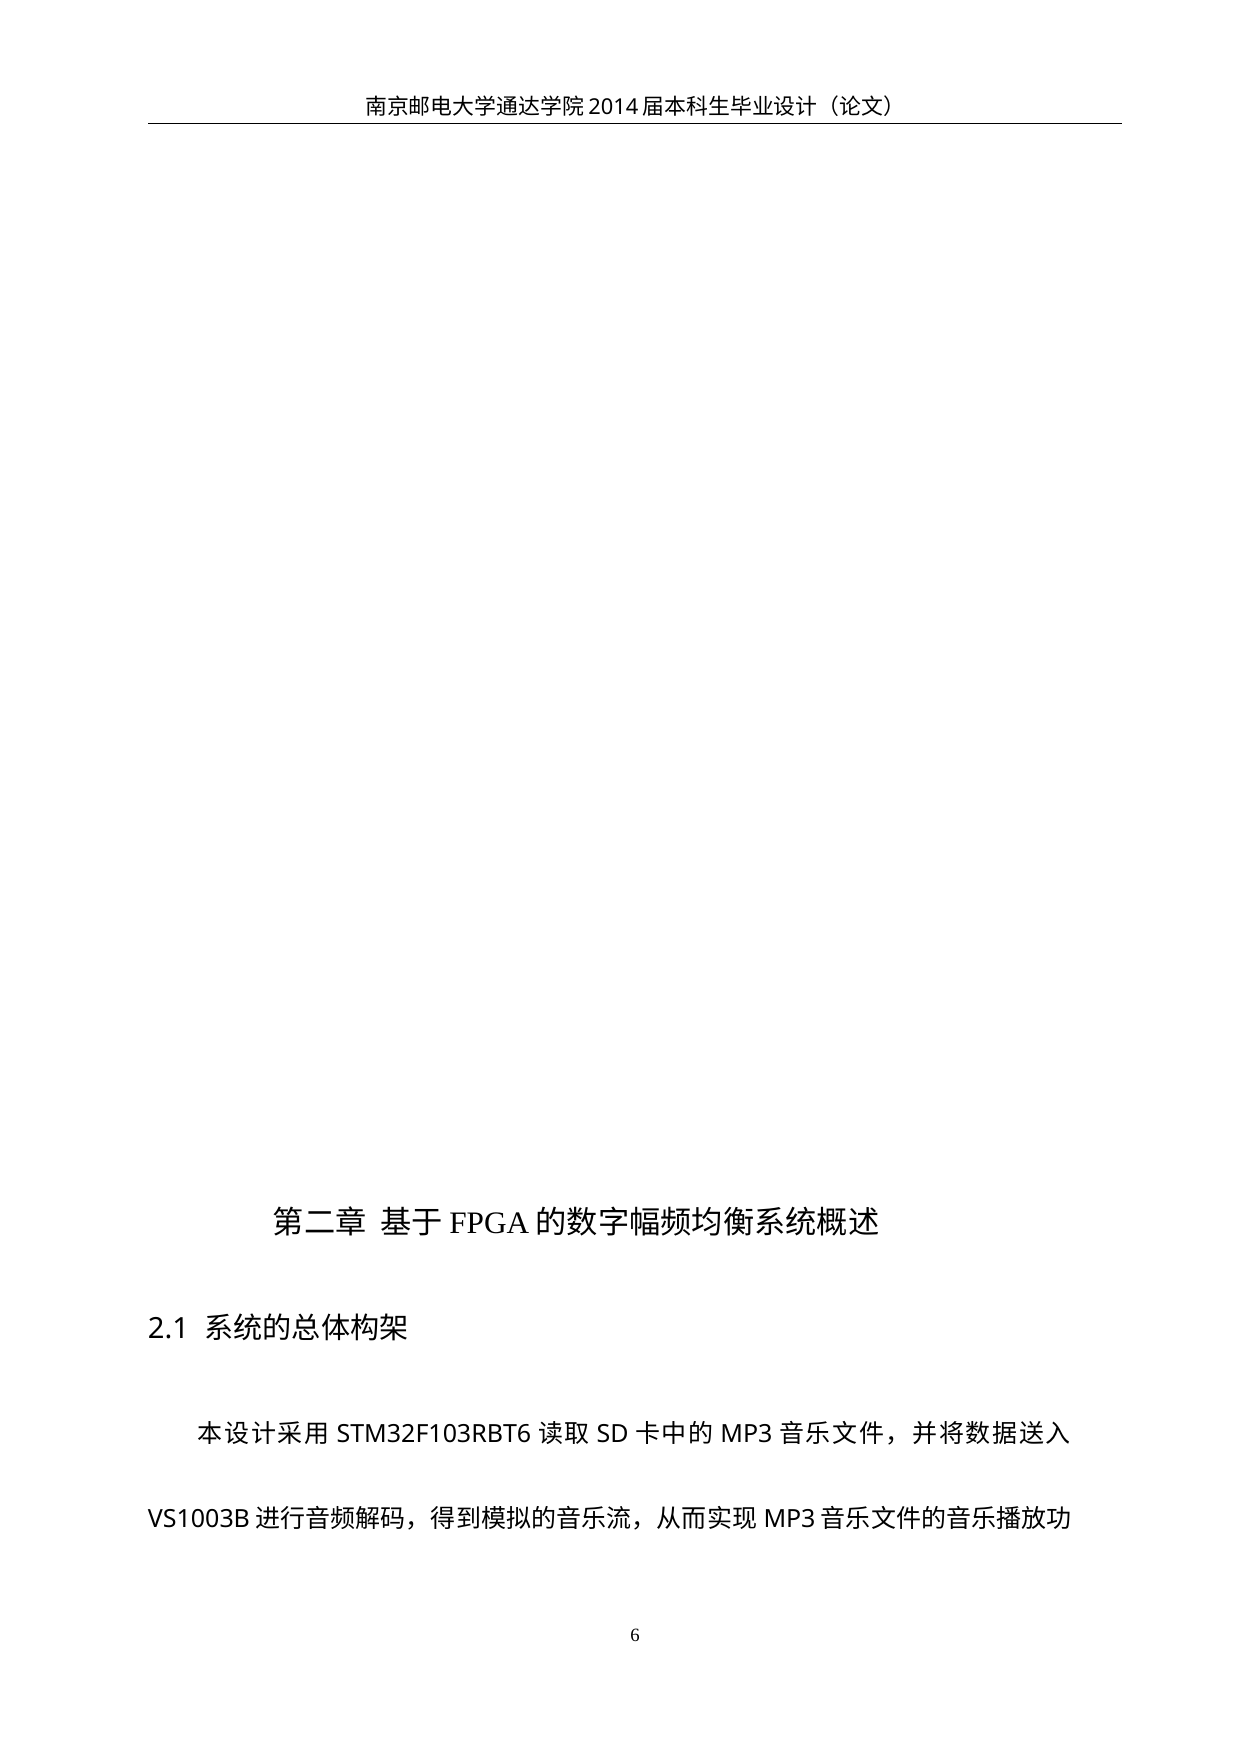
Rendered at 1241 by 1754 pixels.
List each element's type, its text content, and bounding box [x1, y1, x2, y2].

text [148, 1397, 1072, 1550]
subtitle 2.1 系统的总体构架 [148, 1292, 1072, 1360]
subtitle 第二章 基于FPGA的数字幅频均衡系统概述 [229, 1186, 1072, 1254]
